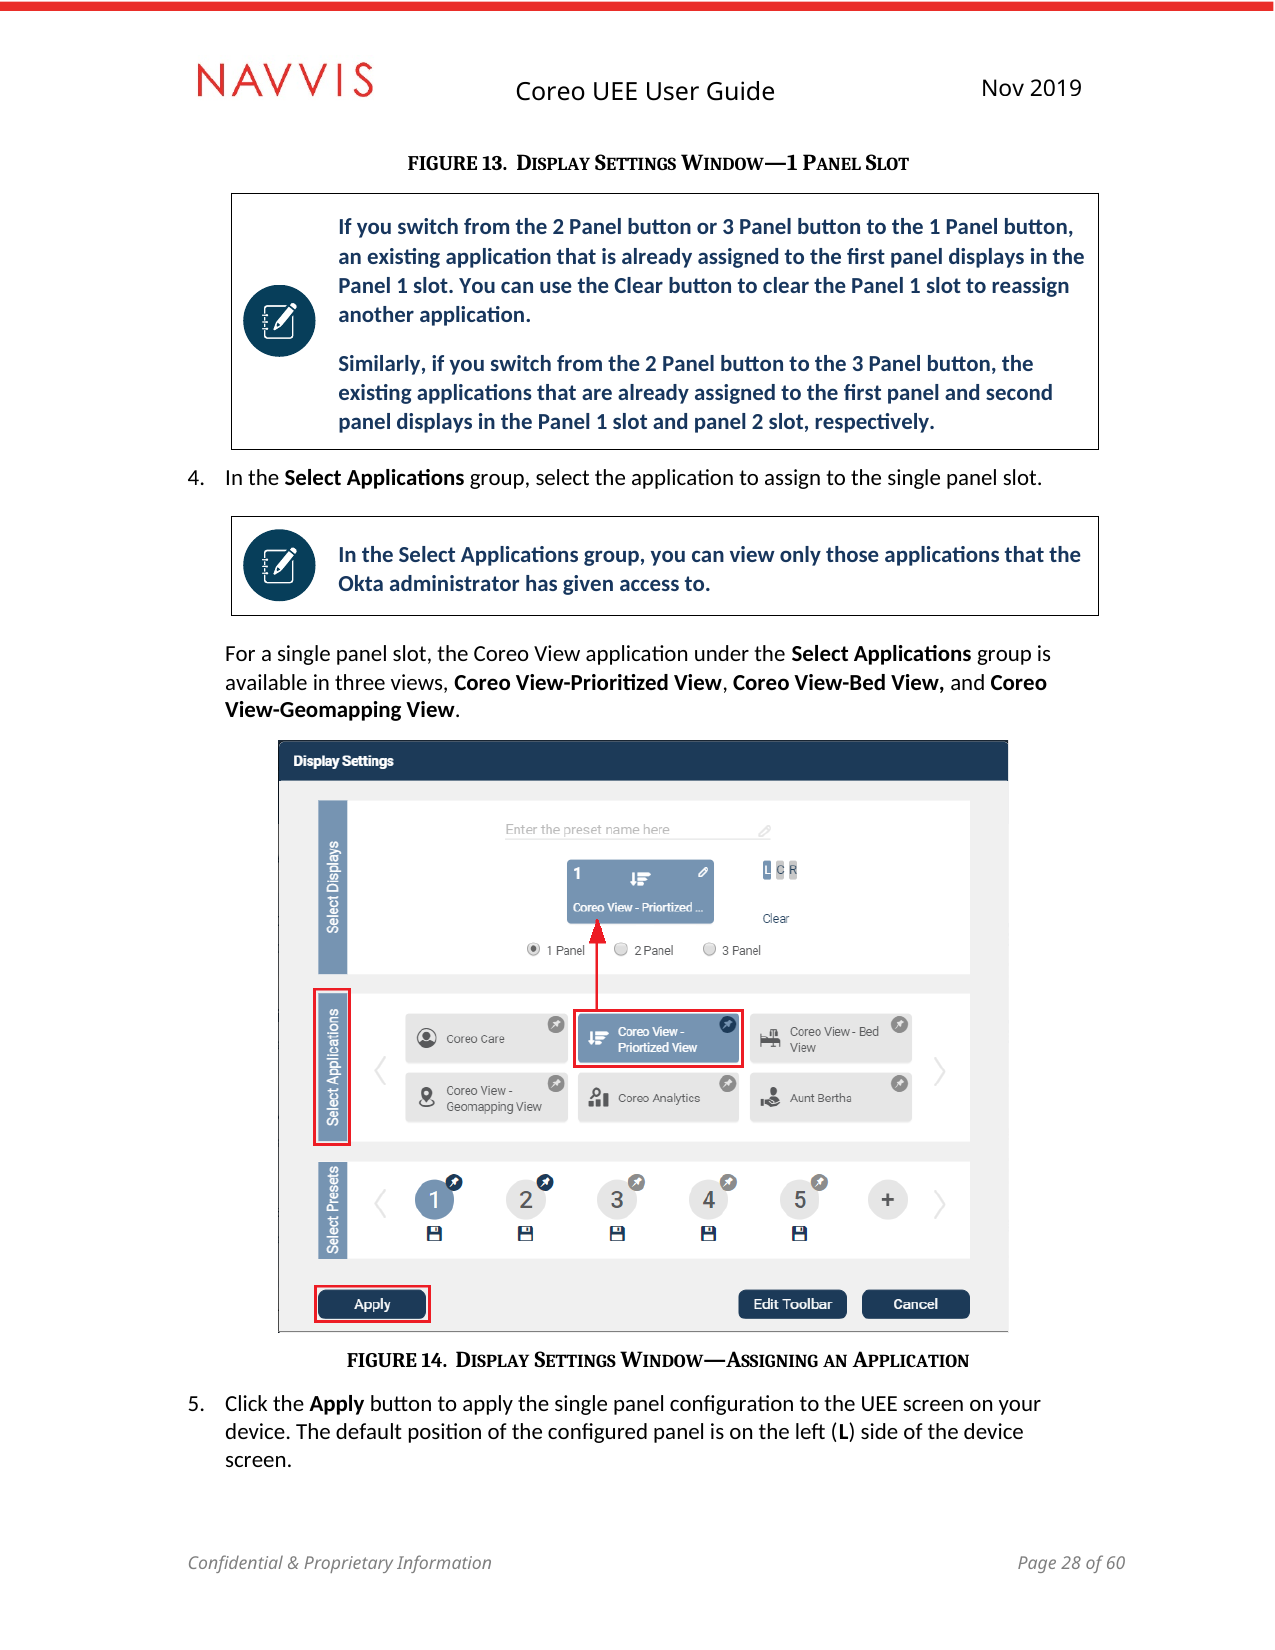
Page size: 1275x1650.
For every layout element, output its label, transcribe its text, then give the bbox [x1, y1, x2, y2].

table_header [232, 194, 327, 449]
list Click the Apply button to apply the single panel configuration to the UEE screen on your device. The default position of the configured panel is on the left (L) side of the device screen. [187, 1389, 1087, 1473]
text For a single panel slot, the Coreo View application under the Select Applications group is available in three views, Coreo View-Prioritized View, Coreo View-Bed View, and Coreo View-Geomapping View. [225, 639, 1087, 724]
picture [278, 740, 1009, 1334]
table_header If you switch from the 2 Panel button or 3 Panel button to the 1 Panel button, an existing application that is already assigned to the first panel displays in the Panel 1 slot. You can use the Clear button to clear the Panel 1 slot to reassign another application. Similarly, if you switch from the 2 Panel button to the 3 Panel button, the existing applications that are already assigned to the first panel and second panel displays in the Panel 1 slot and panel 2 slot, respectively. [327, 194, 1098, 449]
text Display Settings Window—1 Panel Slot [229, 150, 1087, 176]
table_header In the Select Applications group, you can view only those applications that the Okta administrator has given access to. [327, 517, 1098, 615]
picture [187, 55, 383, 104]
table_header [232, 517, 327, 615]
list In the Select Applications group, select the application to assign to the single panel slot. [187, 463, 1087, 491]
text Display Settings Window—Assigning an Application [229, 1347, 1087, 1373]
